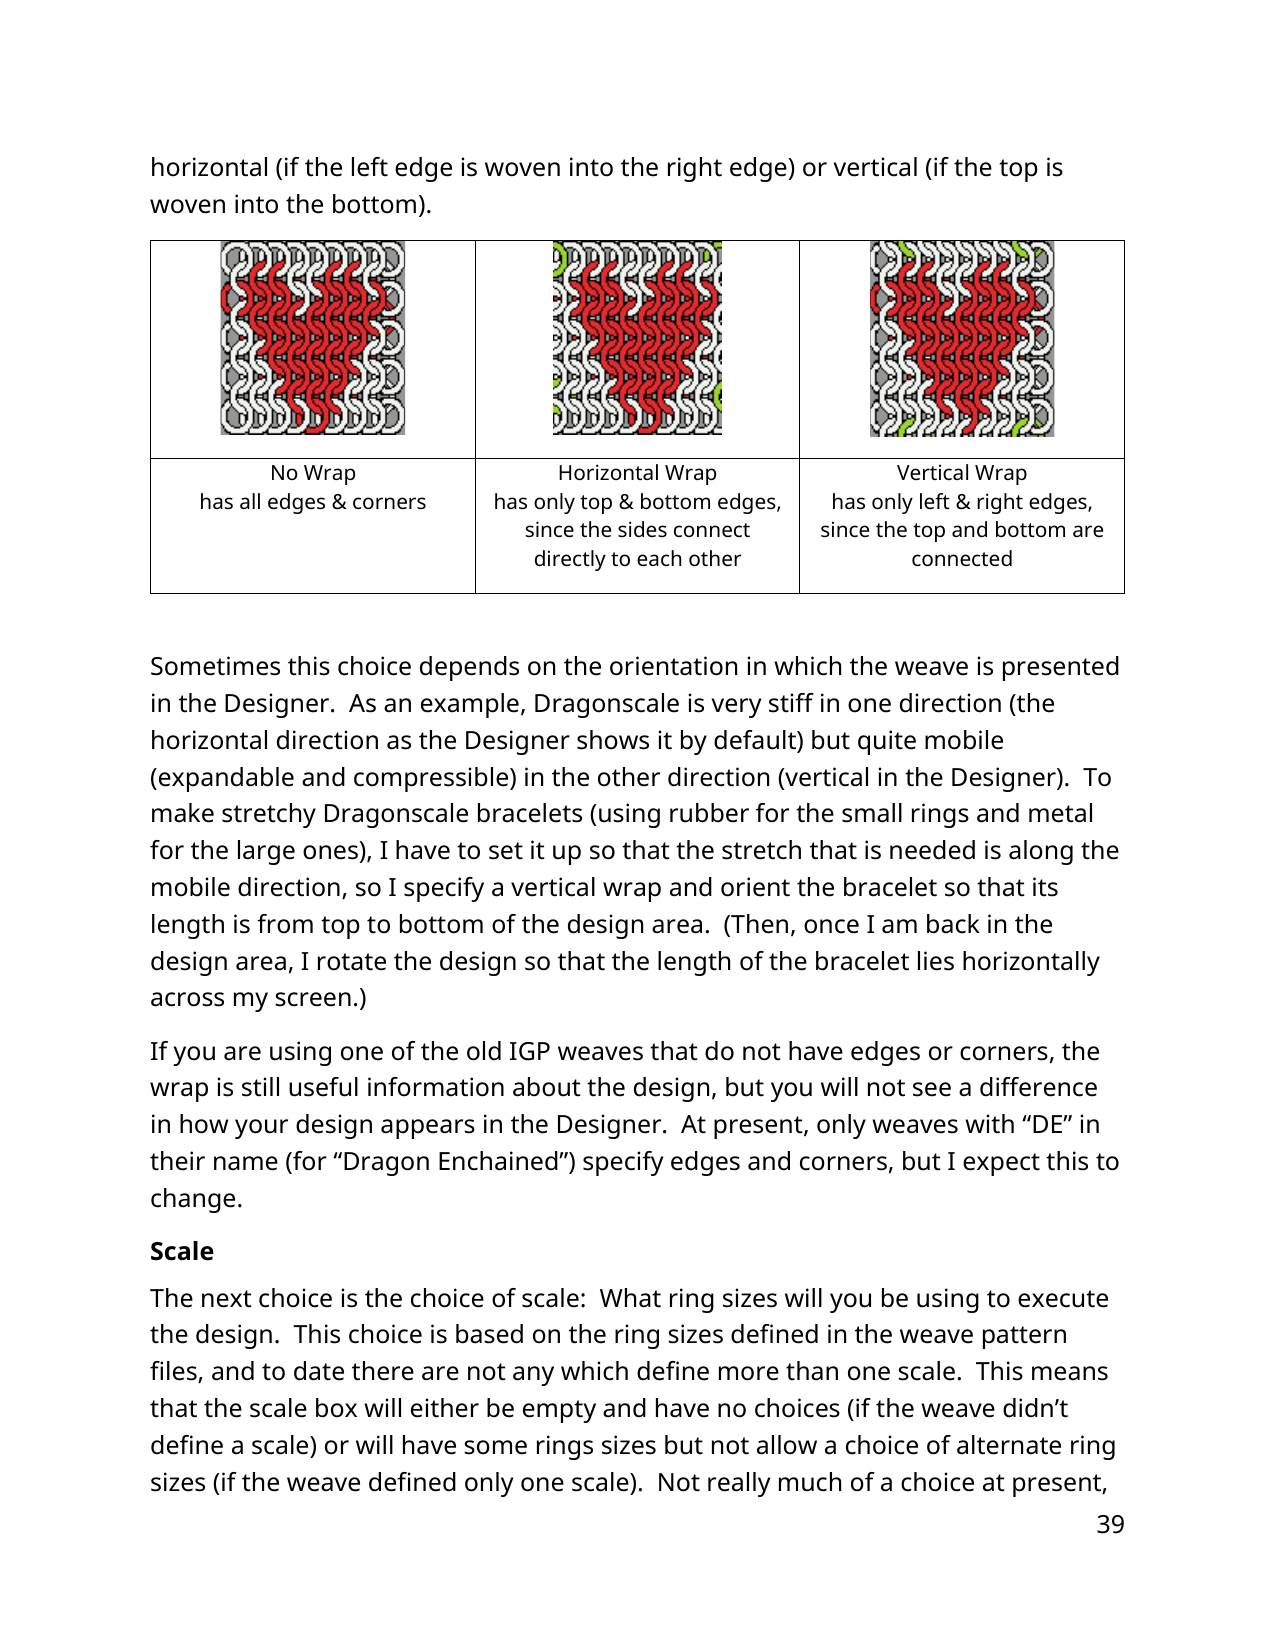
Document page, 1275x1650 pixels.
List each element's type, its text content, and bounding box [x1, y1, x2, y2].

table_header [476, 241, 799, 457]
picture [870, 241, 1055, 437]
text Sometimes this choice depends on the orientation in which the weave is presented in the Designer. As an example, Dragonscale is very stiff in one direction (the horizontal direction as the Designer shows it by default) but quite mobile (expandable and compressible) in the other direction (vertical in the Designer). To make stretchy Dragonscale bracelets (using rubber for the small rings and metal for the large ones), I have to set it up so that the stretch that is needed is along the mobile direction, so I specify a vertical wrap and orient the bracelet so that its length is from top to bottom of the design area. (Then, once I am back in the design area, I rotate the design so that the length of the bracelet lies horizontally across my screen.) [150, 649, 1125, 1014]
table_cell Horizontal Wrap has only top & bottom edges, since the sides connect directly to each other [476, 459, 799, 593]
table_cell No Wrap has all edges & corners [151, 459, 475, 593]
picture [220, 241, 406, 435]
text If you are using one of the old IGP weaves that do not have edges or corners, the wrap is still useful information about the design, but you will not see a difference in how your design appears in the Designer. At present, only weaves with “DE” in their name (for “Dragon Enchained”) specify edges and corners, but I expect this to change. [150, 1033, 1125, 1214]
table_header [800, 241, 1124, 457]
picture [553, 241, 722, 435]
subtitle Scale [150, 1234, 1125, 1268]
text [150, 150, 1125, 221]
table_header [151, 241, 475, 457]
table_cell Vertical Wrap has only left & right edges, since the top and bottom are connected [800, 459, 1124, 593]
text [150, 1280, 1125, 1498]
